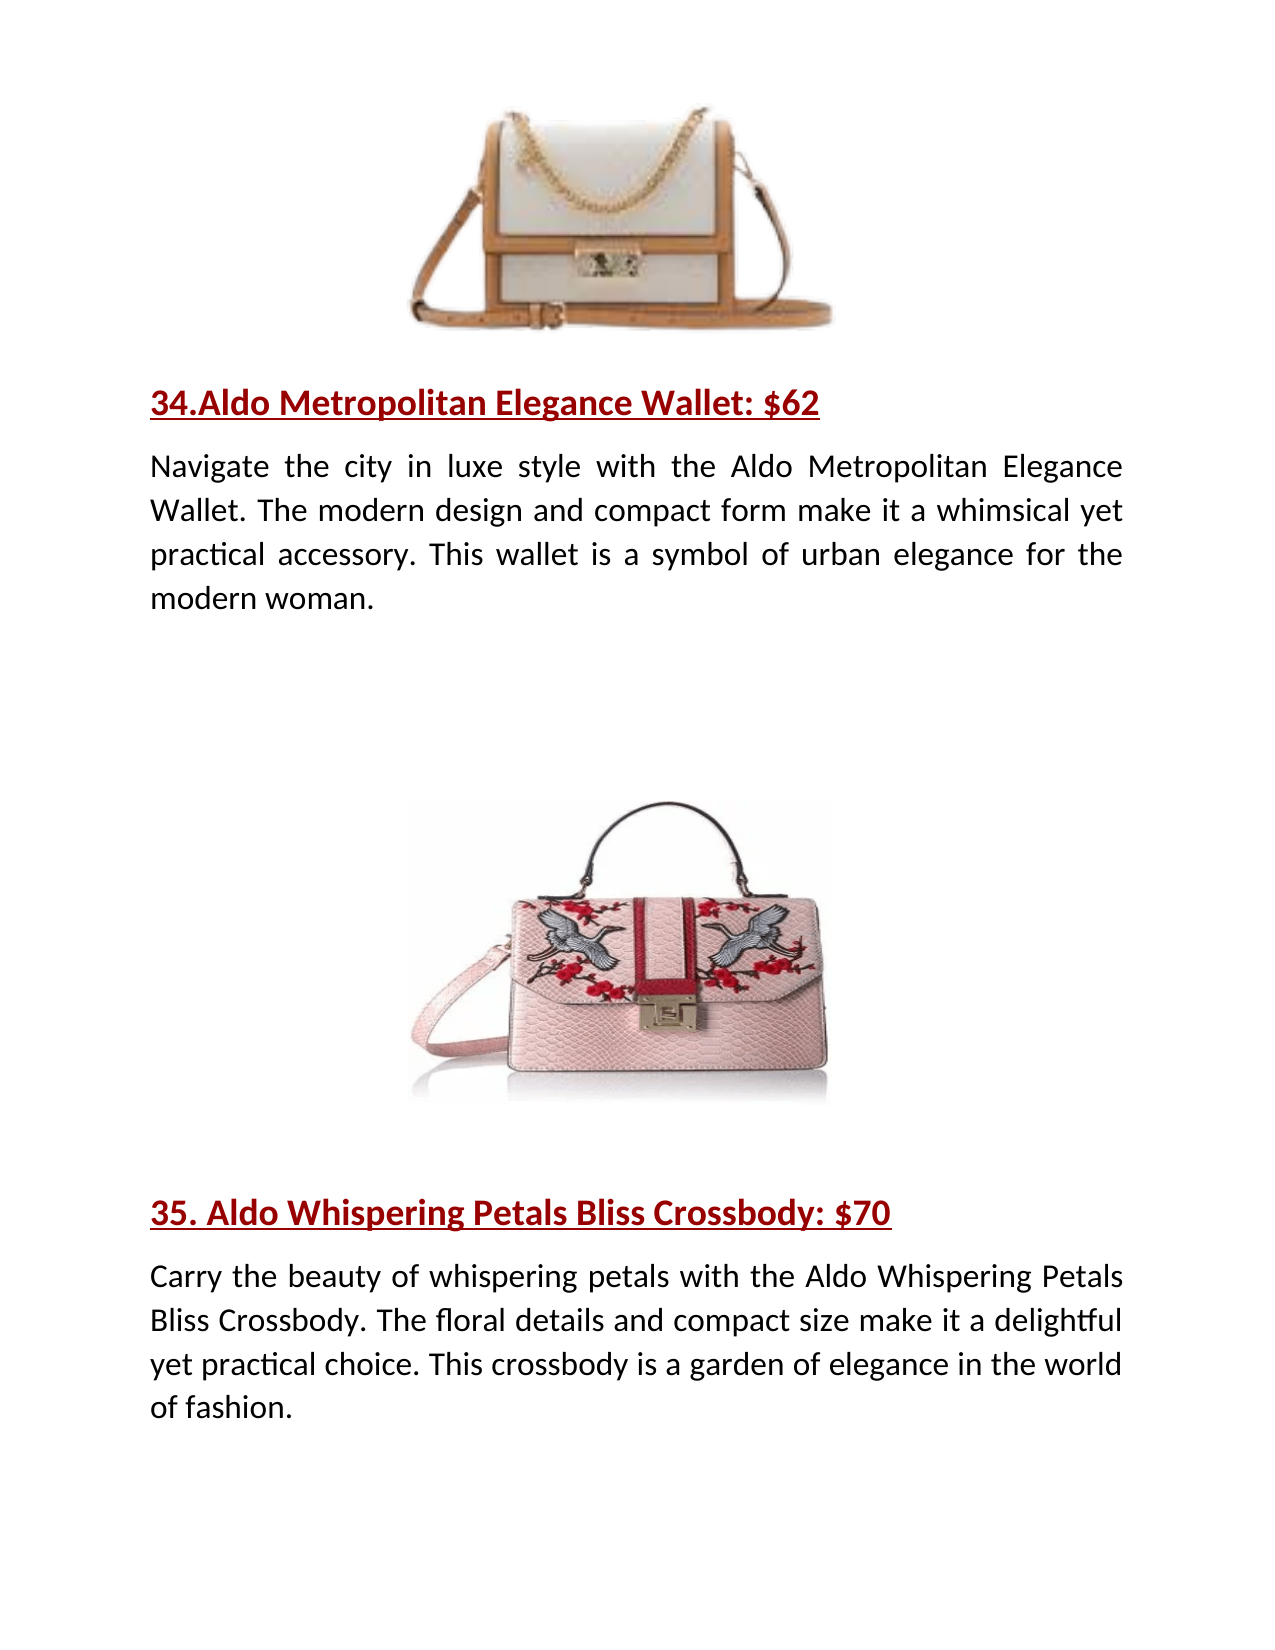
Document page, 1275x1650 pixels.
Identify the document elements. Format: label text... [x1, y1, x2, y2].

picture [406, 93, 846, 376]
text Navigate the city in luxe style with the Aldo Metropolitan Elegance Wallet. The modern design and compact form make it a whimsical yet practical accessory. This wallet is a symbol of urban elegance for the modern woman. [150, 445, 1124, 617]
text Carry the beauty of whispering petals with the Aldo Whispering Petals Bliss Crossbody. The floral details and compact size make it a delightful yet practical choice. This crossbody is a garden of elegance in the world of fashion. [150, 1254, 1124, 1427]
text 34.Aldo Metropolitan Elegance Wallet: $62 [150, 150, 1124, 424]
text 35. Aldo Whispering Petals Bliss Crossbody: $70 [150, 1188, 1124, 1234]
picture [407, 801, 832, 1105]
